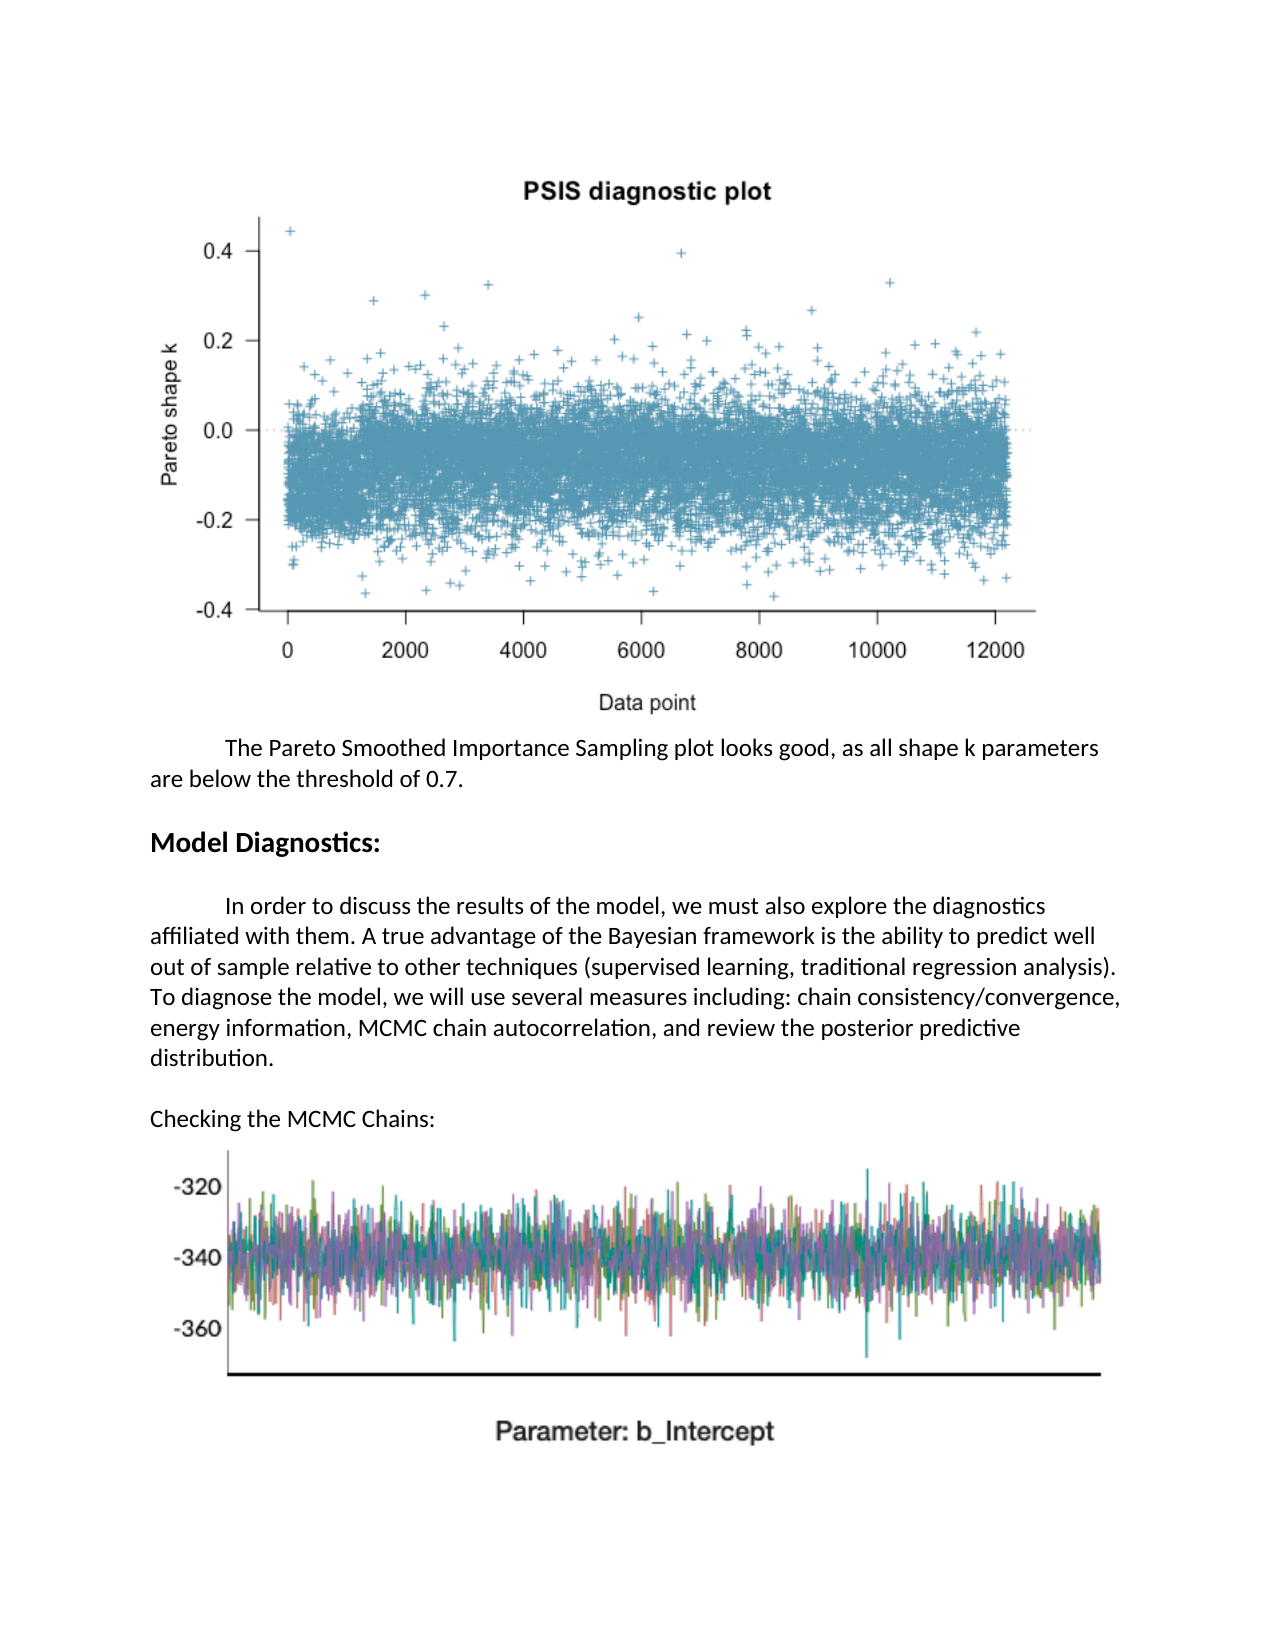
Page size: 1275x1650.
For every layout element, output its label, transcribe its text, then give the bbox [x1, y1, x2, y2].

text Checking the MCMC Chains: [150, 1104, 1125, 1134]
text Model Diagnostics: [150, 824, 1125, 859]
picture [150, 150, 1125, 733]
text The Pareto Smoothed Importance Sampling plot looks good, as all shape k parameters are below the threshold of 0.7. [150, 733, 1125, 793]
text In order to discuss the results of the model, we must also explore the diagnostics affiliated with them. A true advantage of the Bayesian framework is the ability to predict well out of sample relative to other techniques (supervised learning, traditional regression analysis). To diagnose the model, we will use several measures including: chain consistency/convergence, energy information, MCMC chain autocorrelation, and review the posterior predictive distribution. [150, 890, 1125, 1073]
picture [150, 1134, 1125, 1454]
